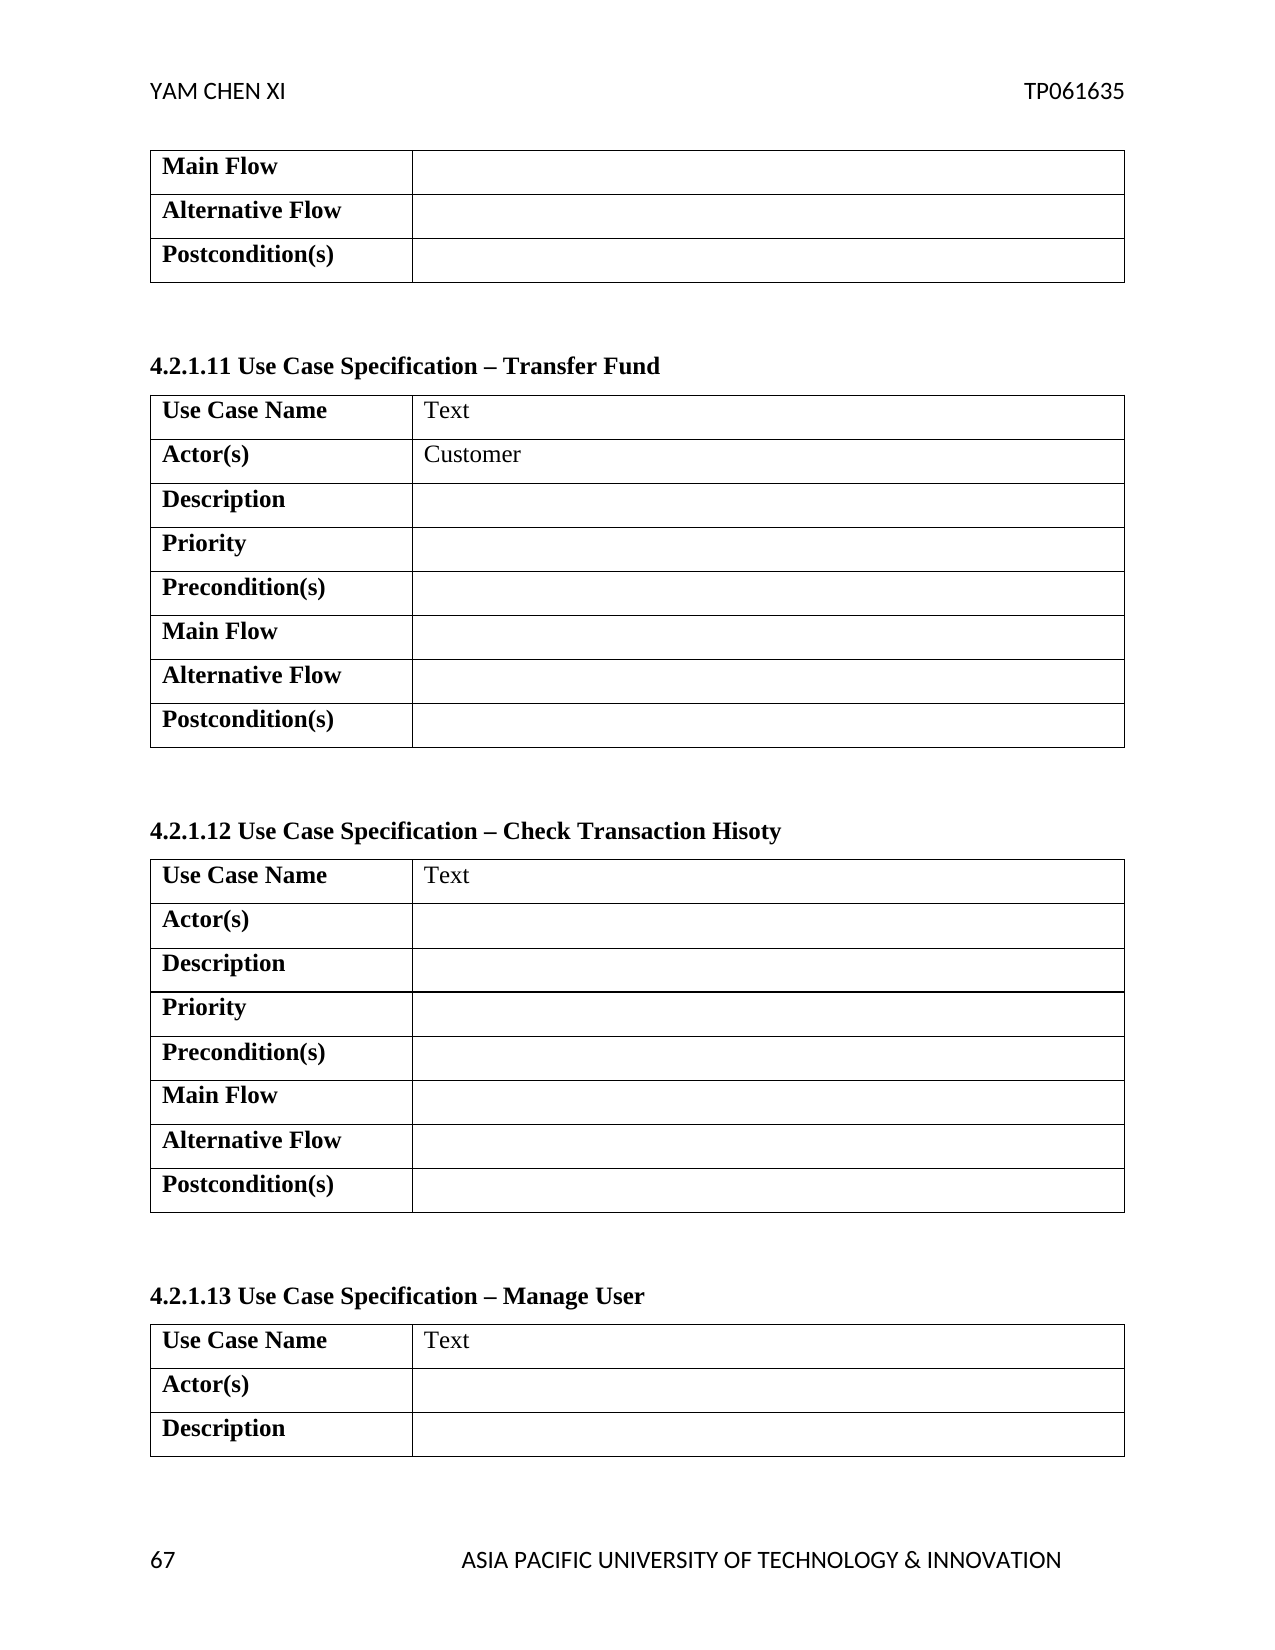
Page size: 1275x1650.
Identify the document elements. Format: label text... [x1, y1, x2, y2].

table_cell [413, 1081, 1124, 1124]
table_cell Main Flow [151, 151, 412, 194]
table_cell [413, 704, 1124, 747]
table_cell Actor(s) [151, 1369, 412, 1412]
table_cell [413, 1413, 1124, 1456]
subtitle 4.2.1.11 Use Case Specification – Transfer Fund [150, 351, 1125, 380]
table_header Use Case Name [151, 396, 412, 438]
table_cell Postcondition(s) [151, 239, 412, 282]
table_cell [413, 1169, 1124, 1212]
table_cell Alternative Flow [151, 660, 412, 703]
subtitle 4.2.1.13 Use Case Specification – Manage User [150, 1281, 1125, 1310]
table_cell Description [151, 1413, 412, 1456]
table_header Use Case Name [151, 860, 412, 903]
table_cell Postcondition(s) [151, 1169, 412, 1212]
table_cell [413, 660, 1124, 703]
table_cell Main Flow [151, 1081, 412, 1124]
table_cell [413, 239, 1124, 282]
table_cell Postcondition(s) [151, 704, 412, 747]
table_cell [413, 151, 1124, 194]
table_header Text [413, 1325, 1124, 1368]
table_cell Main Flow [151, 616, 412, 659]
table_cell [413, 1037, 1124, 1079]
table_cell Priority [151, 993, 412, 1036]
table_cell [413, 904, 1124, 947]
table_cell Customer [413, 440, 1124, 483]
table_header Text [413, 396, 1124, 438]
table_cell Priority [151, 528, 412, 571]
table_cell Alternative Flow [151, 195, 412, 238]
table_cell [413, 1369, 1124, 1412]
table_cell Description [151, 949, 412, 991]
table_cell Precondition(s) [151, 572, 412, 615]
table_cell [413, 949, 1124, 991]
table_cell [413, 1125, 1124, 1168]
table_cell Alternative Flow [151, 1125, 412, 1168]
subtitle 4.2.1.12 Use Case Specification – Check Transaction Hisoty [150, 816, 1125, 845]
table_header Use Case Name [151, 1325, 412, 1368]
table_cell [413, 993, 1124, 1036]
table_cell Precondition(s) [151, 1037, 412, 1079]
table_cell [413, 195, 1124, 238]
table_cell Actor(s) [151, 904, 412, 947]
table_cell [413, 616, 1124, 659]
table_cell Description [151, 484, 412, 527]
table_cell [413, 528, 1124, 571]
table_header Text [413, 860, 1124, 903]
table_cell [413, 484, 1124, 527]
table_cell Actor(s) [151, 440, 412, 483]
table_cell [413, 572, 1124, 615]
